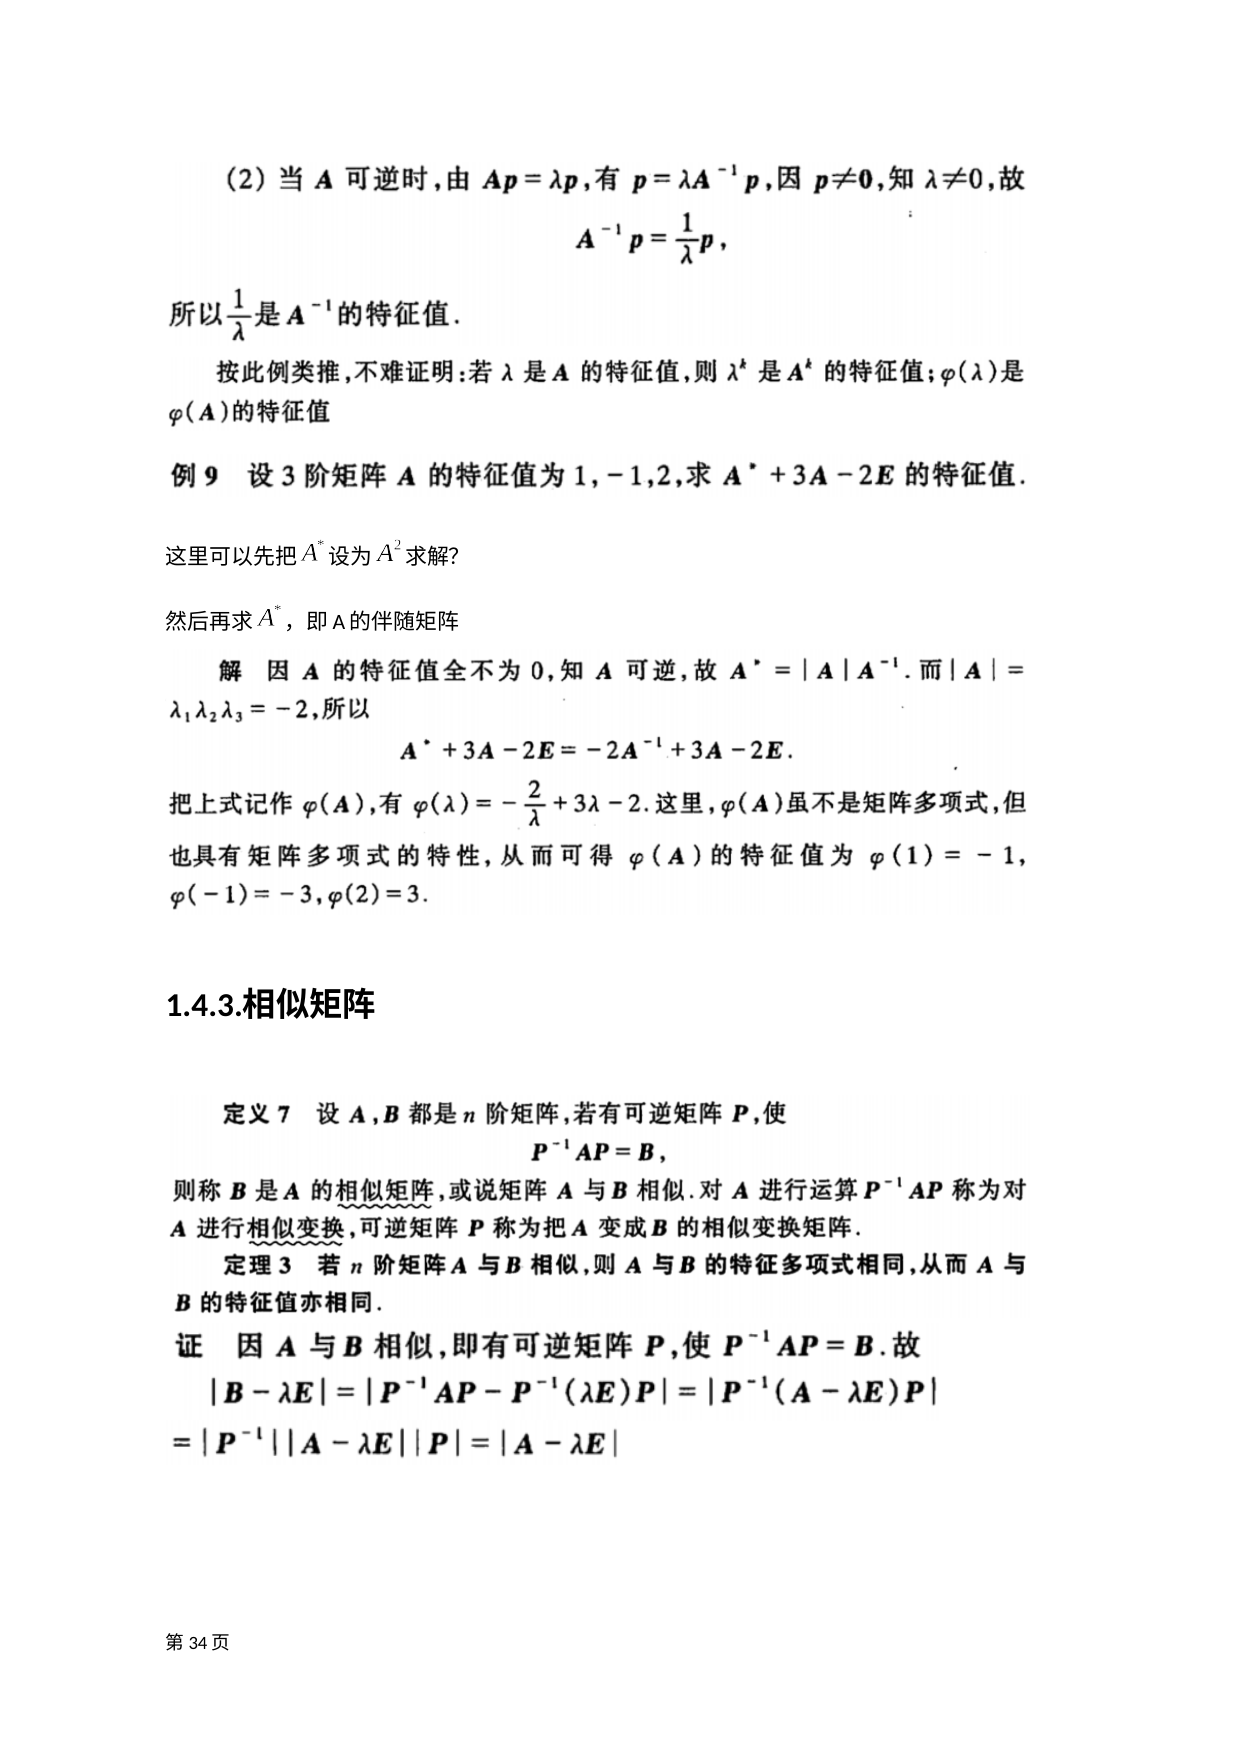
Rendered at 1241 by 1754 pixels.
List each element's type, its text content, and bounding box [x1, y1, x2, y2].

picture [165, 649, 1030, 915]
text 这里可以先把设为求解？ [165, 519, 1081, 584]
picture [165, 357, 1031, 431]
picture [165, 1323, 942, 1465]
picture [165, 454, 1031, 497]
text 然后再求，即A的伴随矩阵 [165, 584, 1081, 649]
picture [165, 1095, 1031, 1318]
subtitle 1.4.3.相似矩阵 [165, 969, 1081, 1034]
picture [165, 162, 1030, 346]
